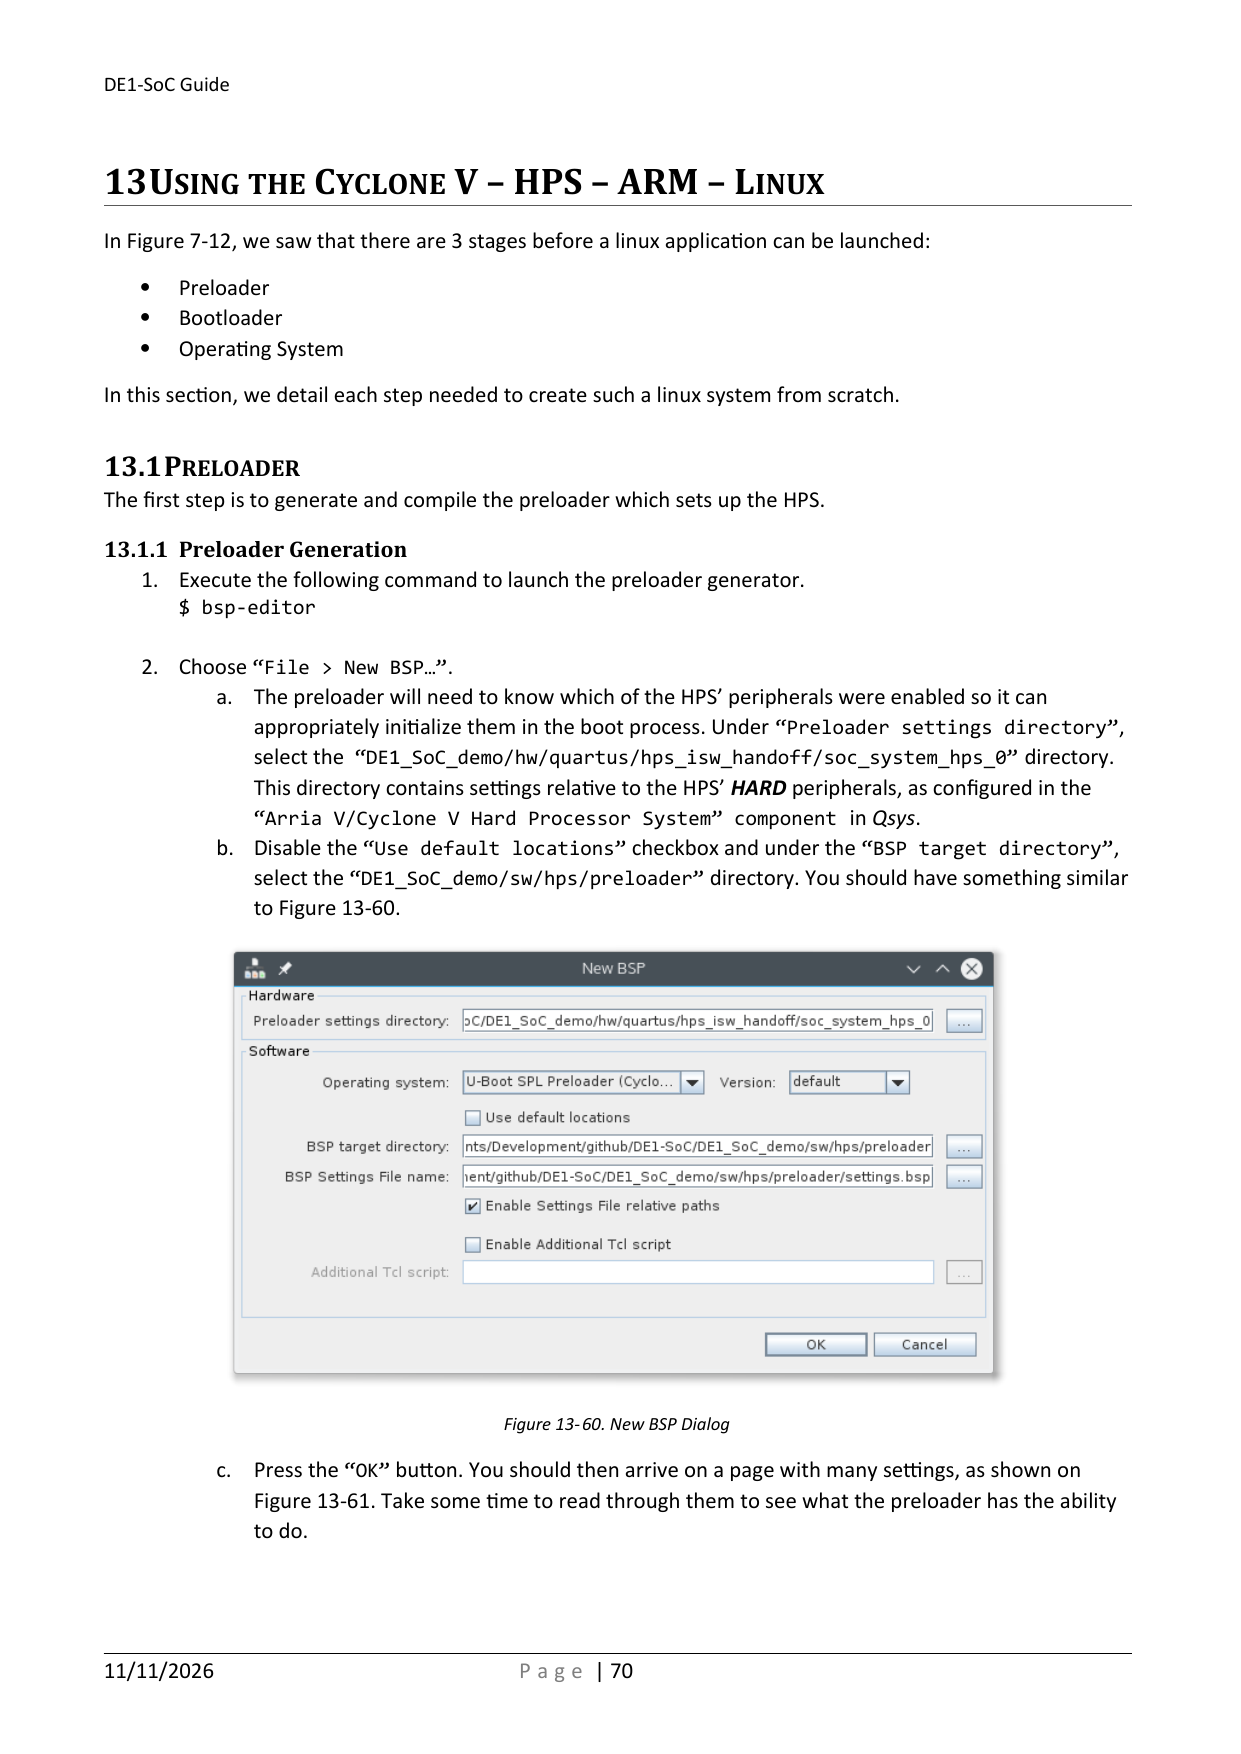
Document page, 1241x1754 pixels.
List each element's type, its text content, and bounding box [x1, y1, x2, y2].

subtitle Preloader Generation [103, 536, 1132, 563]
subtitle Preloader [103, 448, 1132, 482]
list Preloader [141, 273, 1132, 301]
list Operating System [141, 334, 1132, 362]
list Execute the following command to launch the preloader generator. $ bsp-editor [141, 565, 1132, 649]
picture [222, 940, 1013, 1393]
list Bootloader [141, 303, 1132, 331]
text In this section, we detail each step needed to create such a linux system from scratch. [103, 381, 1132, 408]
text The first step is to generate and compile the preloader which sets up the HPS. [103, 485, 1132, 513]
subtitle Using the Cyclone V – HPS – ARM – Linux [103, 159, 1132, 206]
list Choose “File > New BSP…”. [141, 652, 1132, 680]
list The preloader will need to know which of the HPS’ peripherals were enabled so it can appropriately initialize them in the boot process. Under “Preloader settings directory”, select the “DE1_SoC_demo/hw/quartus/hps_isw_handoff/soc_system_hps_0” directory. This directory contains settings relative to the HPS’ hard peripherals, as configured in the “Arria V/Cyclone V Hard Processor System” component in Qsys. [216, 682, 1132, 831]
